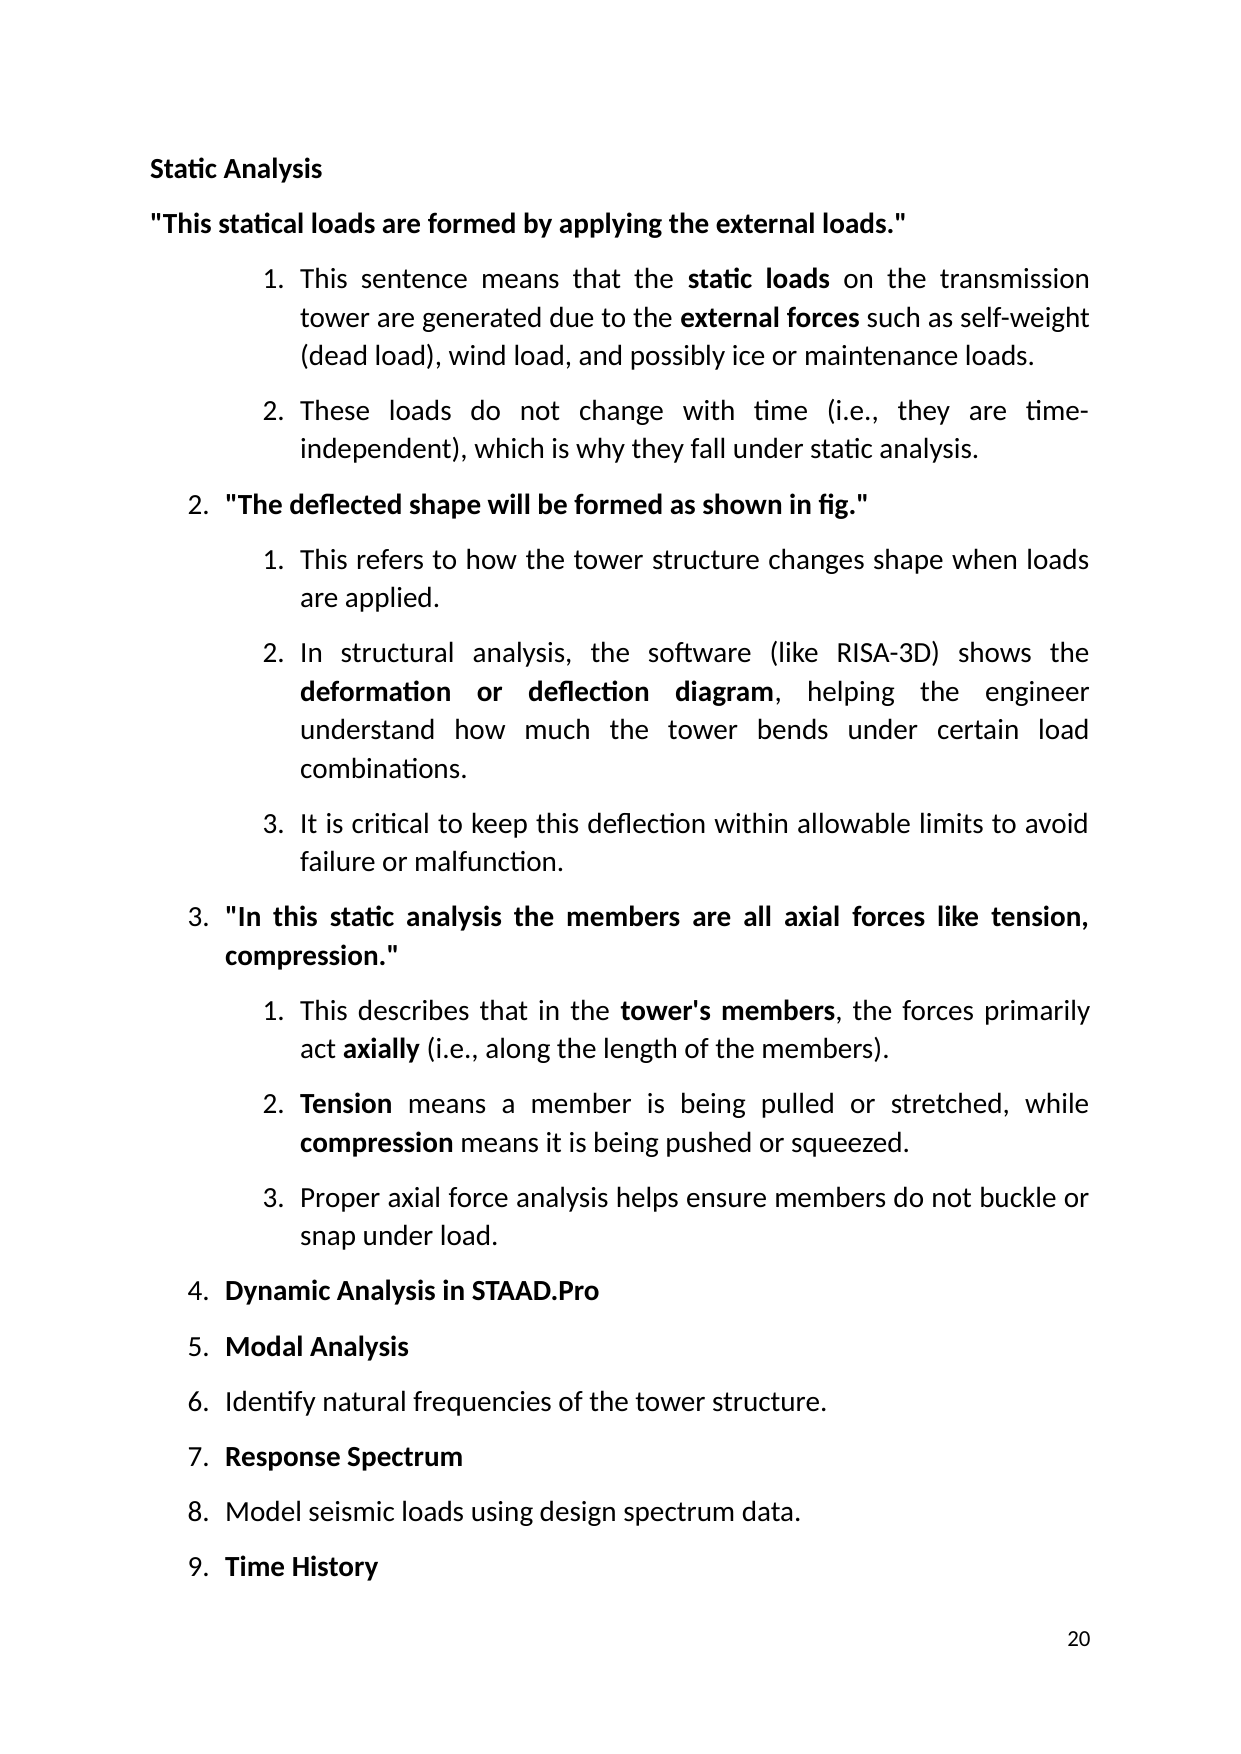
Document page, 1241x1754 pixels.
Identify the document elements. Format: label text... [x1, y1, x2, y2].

list Modal Analysis [187, 1328, 1090, 1363]
text "This statical loads are formed by applying the external loads." [150, 205, 1090, 241]
list It is critical to keep this deflection within allowable limits to avoid failure or malfunction. [262, 805, 1090, 879]
list Response Spectrum [187, 1438, 1090, 1473]
list Dynamic Analysis in STAAD.Pro [187, 1272, 1090, 1308]
list This describes that in the tower's members, the forces primarily act axially (i.e., along the length of the members). [262, 992, 1090, 1066]
list Proper axial force analysis helps ensure members do not buckle or snap under load. [262, 1179, 1090, 1253]
list Time History [187, 1548, 1090, 1584]
text Static Analysis [150, 150, 1090, 186]
list Tension means a member is being pulled or stretched, while compression means it is being pushed or squeezed. [262, 1085, 1090, 1159]
list These loads do not change with time (i.e., they are time-independent), which is why they fall under static analysis. [262, 392, 1090, 466]
list This sentence means that the static loads on the transmission tower are generated due to the external forces such as self-weight (dead load), wind load, and possibly ice or maintenance loads. [262, 260, 1090, 373]
list "The deflected shape will be formed as shown in fig." [187, 486, 1090, 521]
list This refers to how the tower structure changes shape when loads are applied. [262, 541, 1090, 615]
list Model seismic loads using design spectrum data. [187, 1493, 1090, 1528]
list In structural analysis, the software (like RISA-3D) shows the deformation or deflection diagram, helping the engineer understand how much the tower bends under certain load combinations. [262, 634, 1090, 785]
list Identify natural frequencies of the tower structure. [187, 1383, 1090, 1418]
list "In this static analysis the members are all axial forces like tension, compression." [187, 898, 1090, 972]
